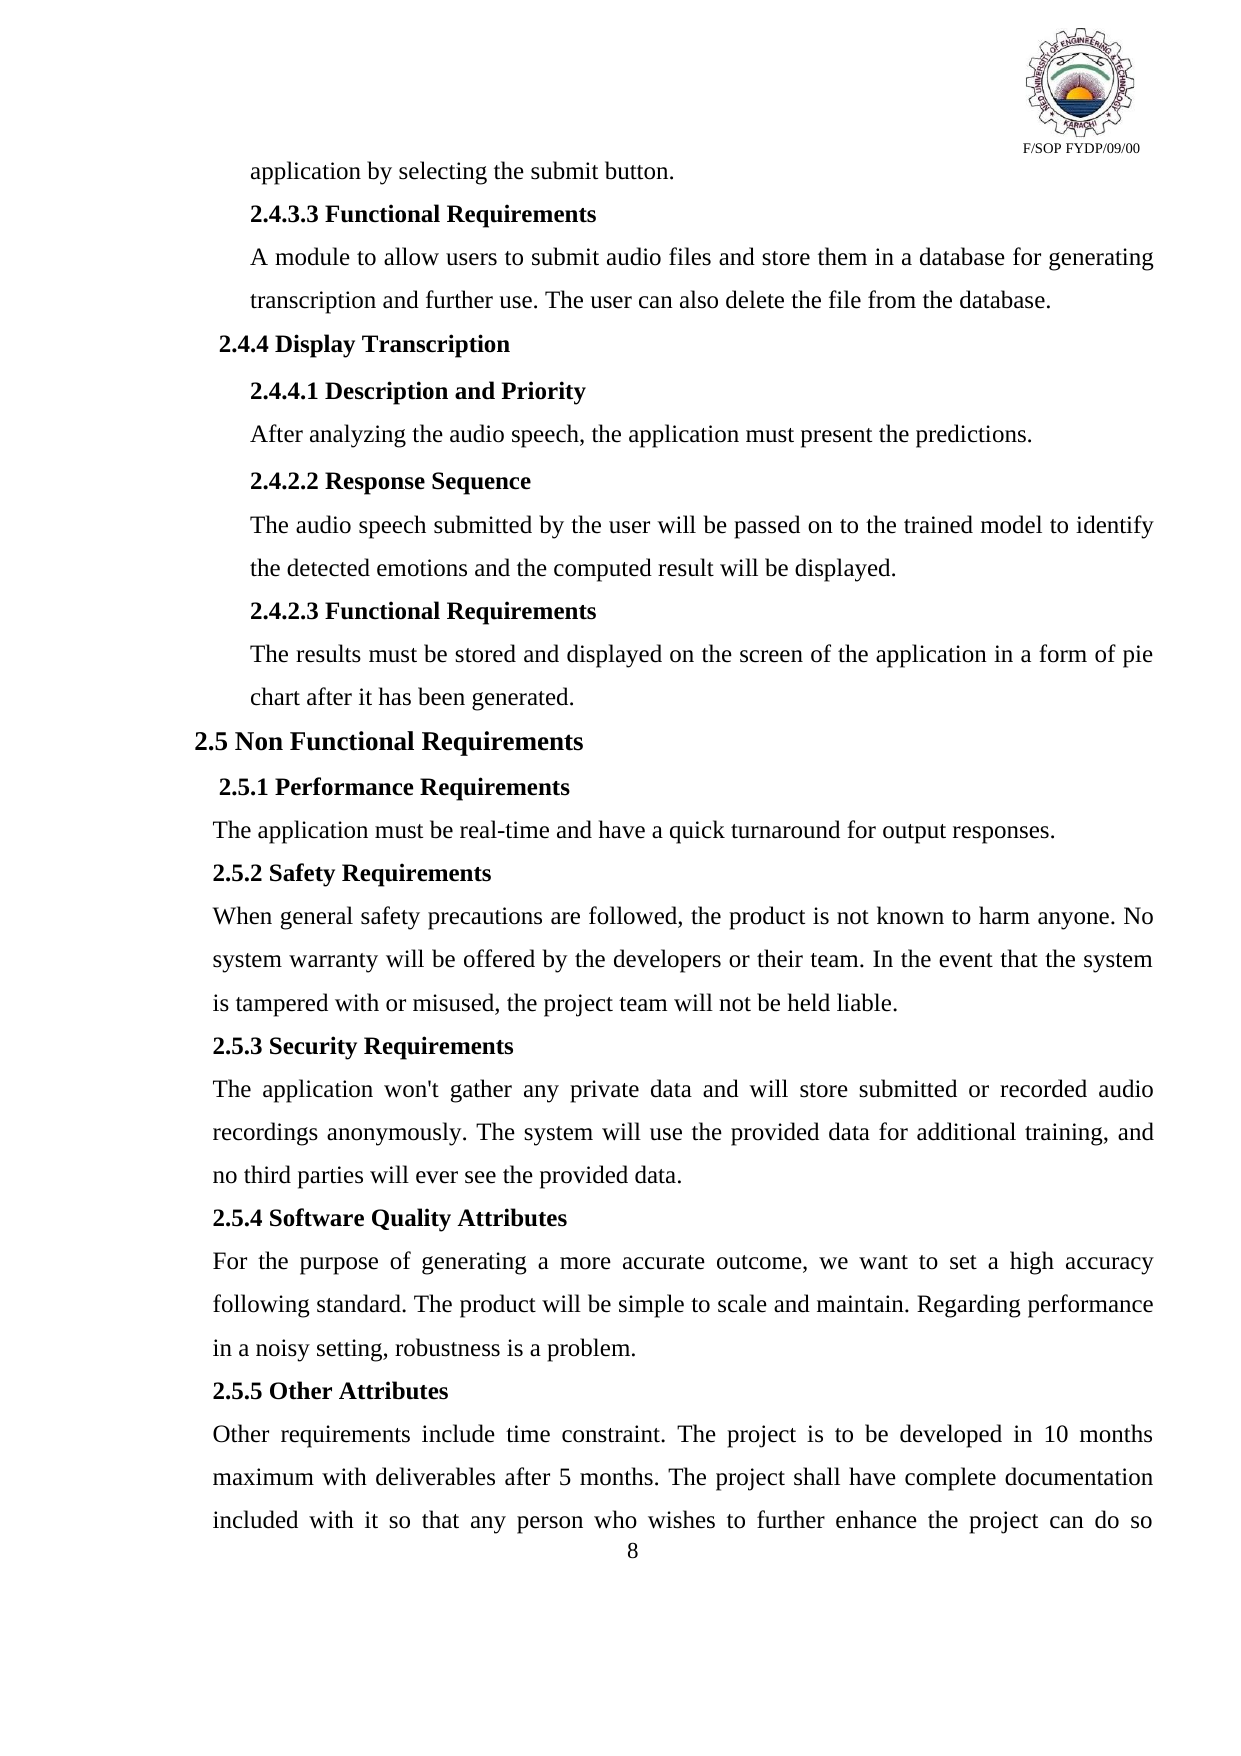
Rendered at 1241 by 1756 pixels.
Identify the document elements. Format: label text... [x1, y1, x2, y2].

picture [1025, 28, 1137, 140]
subtitle 2.4.2.2 Response Sequence [100, 466, 1155, 495]
subtitle 2.5.4 Software Quality Attributes [212, 1203, 1155, 1232]
subtitle 2.4.4 Display Transcription [212, 329, 1155, 357]
text The audio speech submitted by the user will be passed on to the trained model to identify the detected emotions and the computed result will be displayed. [250, 510, 1155, 582]
subtitle 2.5.3 Security Requirements [212, 1031, 1155, 1059]
text The application must be real-time and have a quick turnaround for output responses. [137, 815, 1155, 844]
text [250, 156, 1155, 185]
subtitle 2.5.5 Other Attributes [212, 1376, 1155, 1404]
subtitle 2.5.1 Performance Requirements [212, 772, 1155, 801]
subtitle 2.5.2 Safety Requirements [212, 858, 1155, 887]
text 2.4.2.3 Functional Requirements [250, 596, 1155, 625]
text For the purpose of generating a more accurate outcome, we want to set a high accuracy following standard. The product will be simple to scale and maintain. Regarding performance in a noisy setting, robustness is a problem. [212, 1246, 1155, 1361]
text The results must be stored and displayed on the screen of the application in a form of pie chart after it has been generated. [250, 639, 1155, 711]
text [212, 1419, 1155, 1534]
text 2.4.3.3 Functional Requirements [250, 199, 1155, 228]
text A module to allow users to submit audio files and store them in a database for generating transcription and further use. The user can also delete the file from the database. [250, 242, 1155, 314]
text The application won't gather any private data and will store submitted or recorded audio recordings anonymously. The system will use the provided data for additional training, and no third parties will ever see the provided data. [212, 1074, 1155, 1189]
subtitle 2.4.4.1 Description and Priority [175, 376, 1155, 405]
subtitle 2.5 Non Functional Requirements [187, 725, 1155, 756]
text After analyzing the audio speech, the application must present the predictions. [100, 419, 1155, 448]
text When general safety precautions are followed, the product is not known to harm anyone. No system warranty will be offered by the developers or their team. In the event that the system is tampered with or misused, the project team will not be held liable. [212, 901, 1155, 1016]
